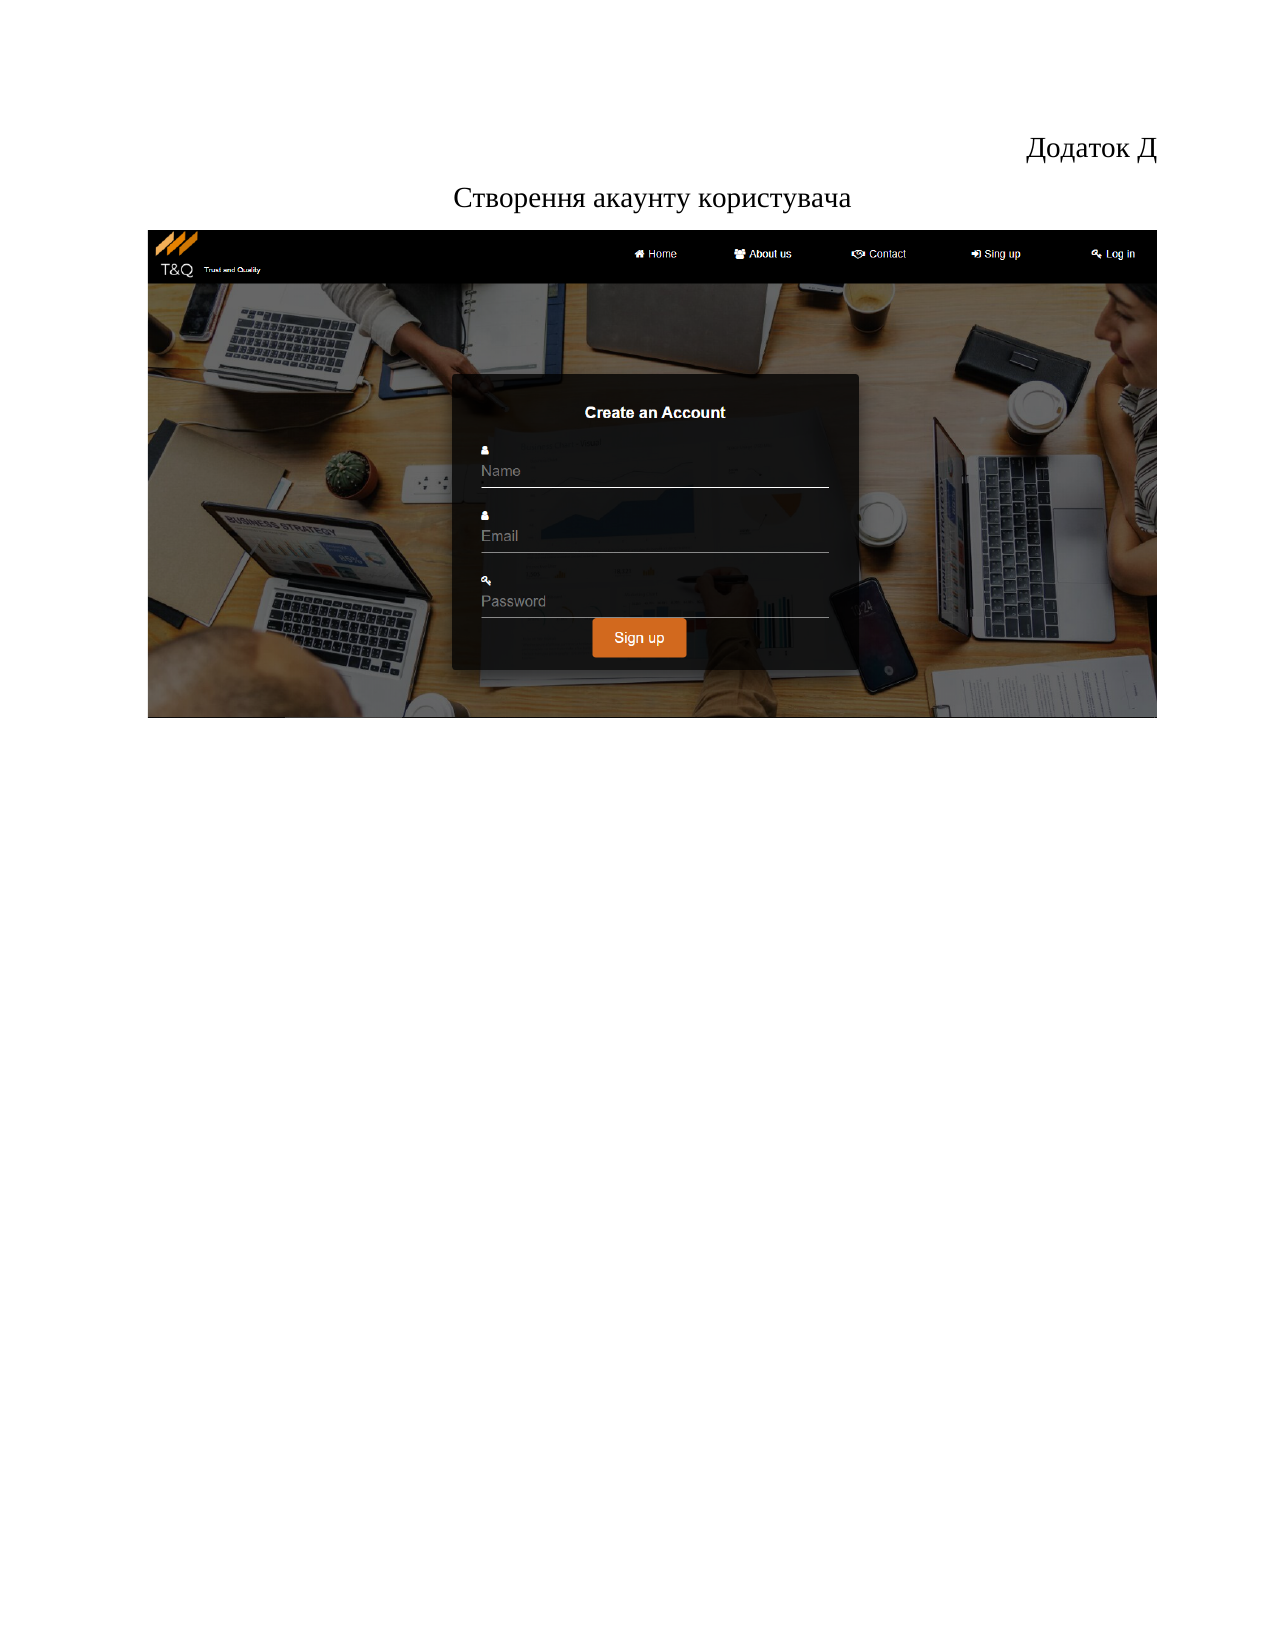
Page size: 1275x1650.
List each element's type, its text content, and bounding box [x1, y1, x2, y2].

text Створення акаунту користувача [148, 180, 1157, 214]
picture [147, 230, 1157, 718]
text Додаток Д [148, 130, 1157, 163]
